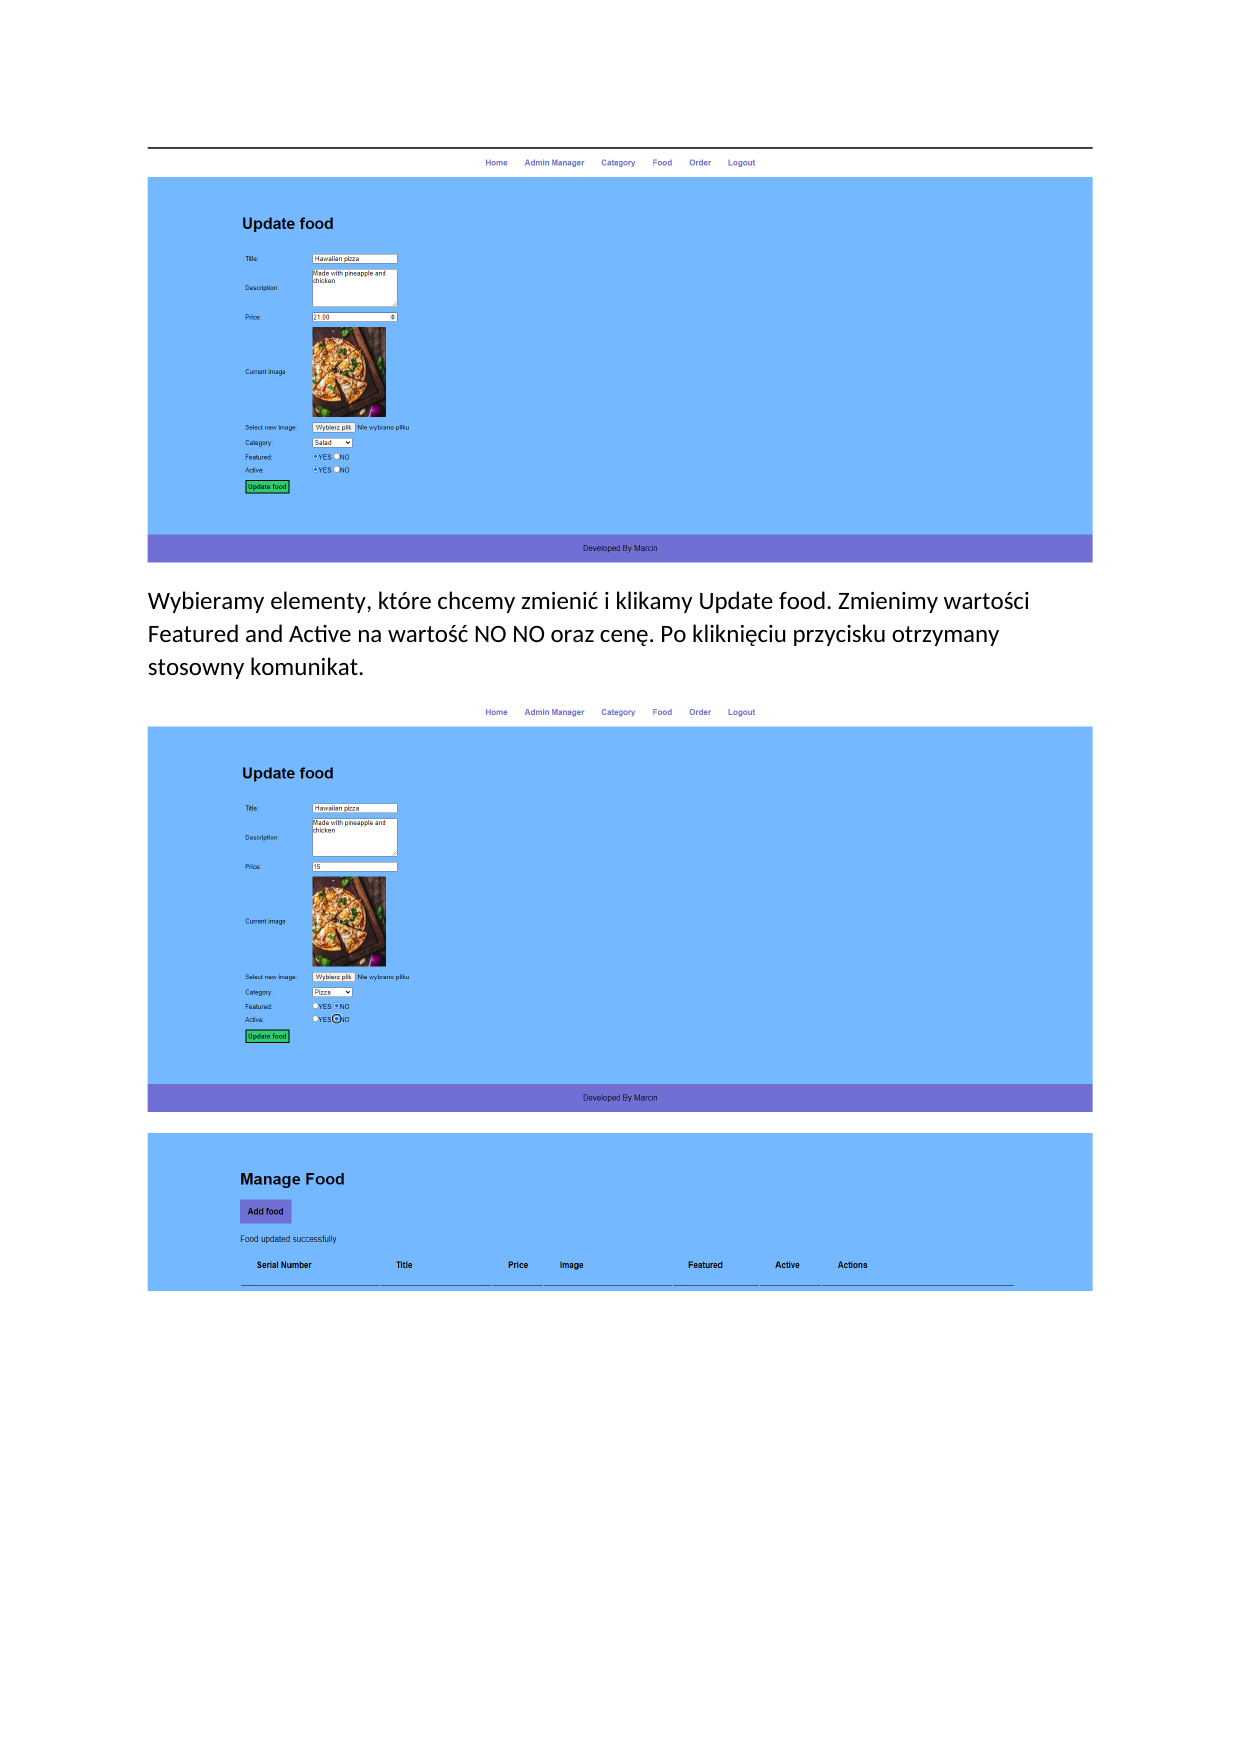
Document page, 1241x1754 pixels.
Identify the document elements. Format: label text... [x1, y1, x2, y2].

picture [147, 1133, 1093, 1291]
picture [147, 147, 1093, 566]
text Wybieramy elementy, które chcemy zmienić i klikamy Update food. Zmienimy wartości Featured and Active na wartość NO NO oraz cenę. Po kliknięciu przycisku otrzymany stosowny komunikat. [148, 585, 1093, 681]
picture [147, 700, 1093, 1115]
